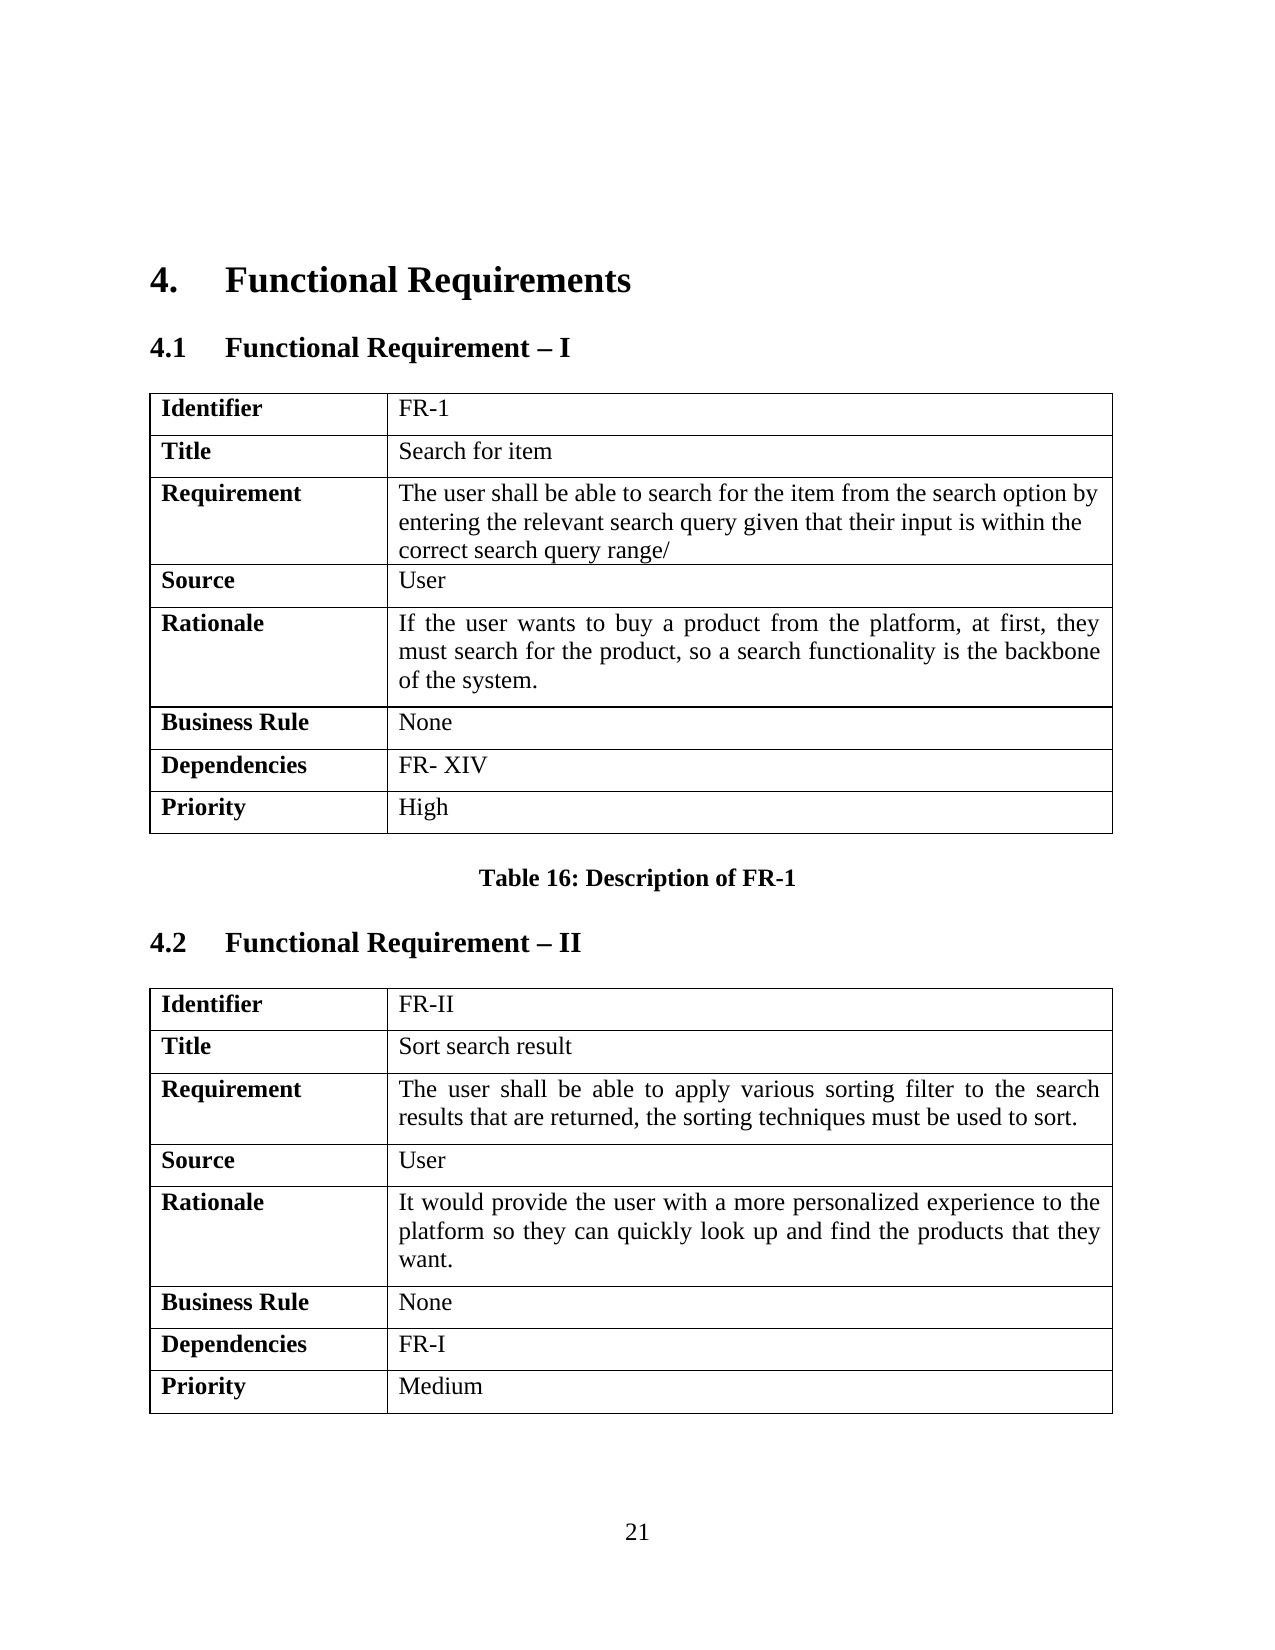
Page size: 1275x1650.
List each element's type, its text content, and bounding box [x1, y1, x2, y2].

table_cell Medium [388, 1371, 1112, 1413]
table_cell Source [151, 565, 387, 607]
table_header Identifier [151, 394, 387, 435]
table_cell High [388, 792, 1112, 833]
table_cell Business Rule [151, 708, 387, 749]
table_cell User [388, 565, 1112, 607]
table_cell Rationale [151, 608, 387, 706]
table_cell It would provide the user with a more personalized experience to the platform so they can quickly look up and find the products that they want. [388, 1187, 1112, 1286]
table_cell Source [151, 1145, 387, 1186]
table_cell Dependencies [151, 750, 387, 791]
table_cell Title [151, 436, 387, 477]
table_cell Priority [151, 1371, 387, 1413]
table_cell The user shall be able to apply various sorting filter to the search results that are returned, the sorting techniques must be used to sort. [388, 1074, 1112, 1144]
table_header FR-II [388, 989, 1112, 1030]
table_cell Dependencies [151, 1329, 387, 1370]
subtitle Functional Requirements [150, 257, 1125, 301]
table_cell Priority [151, 792, 387, 833]
table_header Identifier [151, 989, 387, 1030]
table_cell The user shall be able to search for the item from the search option by entering the relevant search query given that their input is within the correct search query range/ [388, 478, 1112, 564]
table_cell Title [151, 1031, 387, 1073]
table_header FR-1 [388, 394, 1112, 435]
table_cell None [388, 1287, 1112, 1328]
table_cell None [388, 708, 1112, 749]
table_cell Business Rule [151, 1287, 387, 1328]
table_cell Requirement [151, 1074, 387, 1144]
table_cell Rationale [151, 1187, 387, 1286]
table_cell FR- XIV [388, 750, 1112, 791]
subtitle Functional Requirement – I [150, 330, 1125, 363]
table_cell Sort search result [388, 1031, 1112, 1073]
table_cell FR-I [388, 1329, 1112, 1370]
table_cell User [388, 1145, 1112, 1186]
table_cell Search for item [388, 436, 1112, 477]
table_cell If the user wants to buy a product from the platform, at first, they must search for the product, so a search functionality is the backbone of the system. [388, 608, 1112, 706]
subtitle Functional Requirement – II [150, 925, 1125, 959]
table_cell Requirement [151, 478, 387, 564]
text Table 16: Description of FR-1 [150, 863, 1125, 892]
